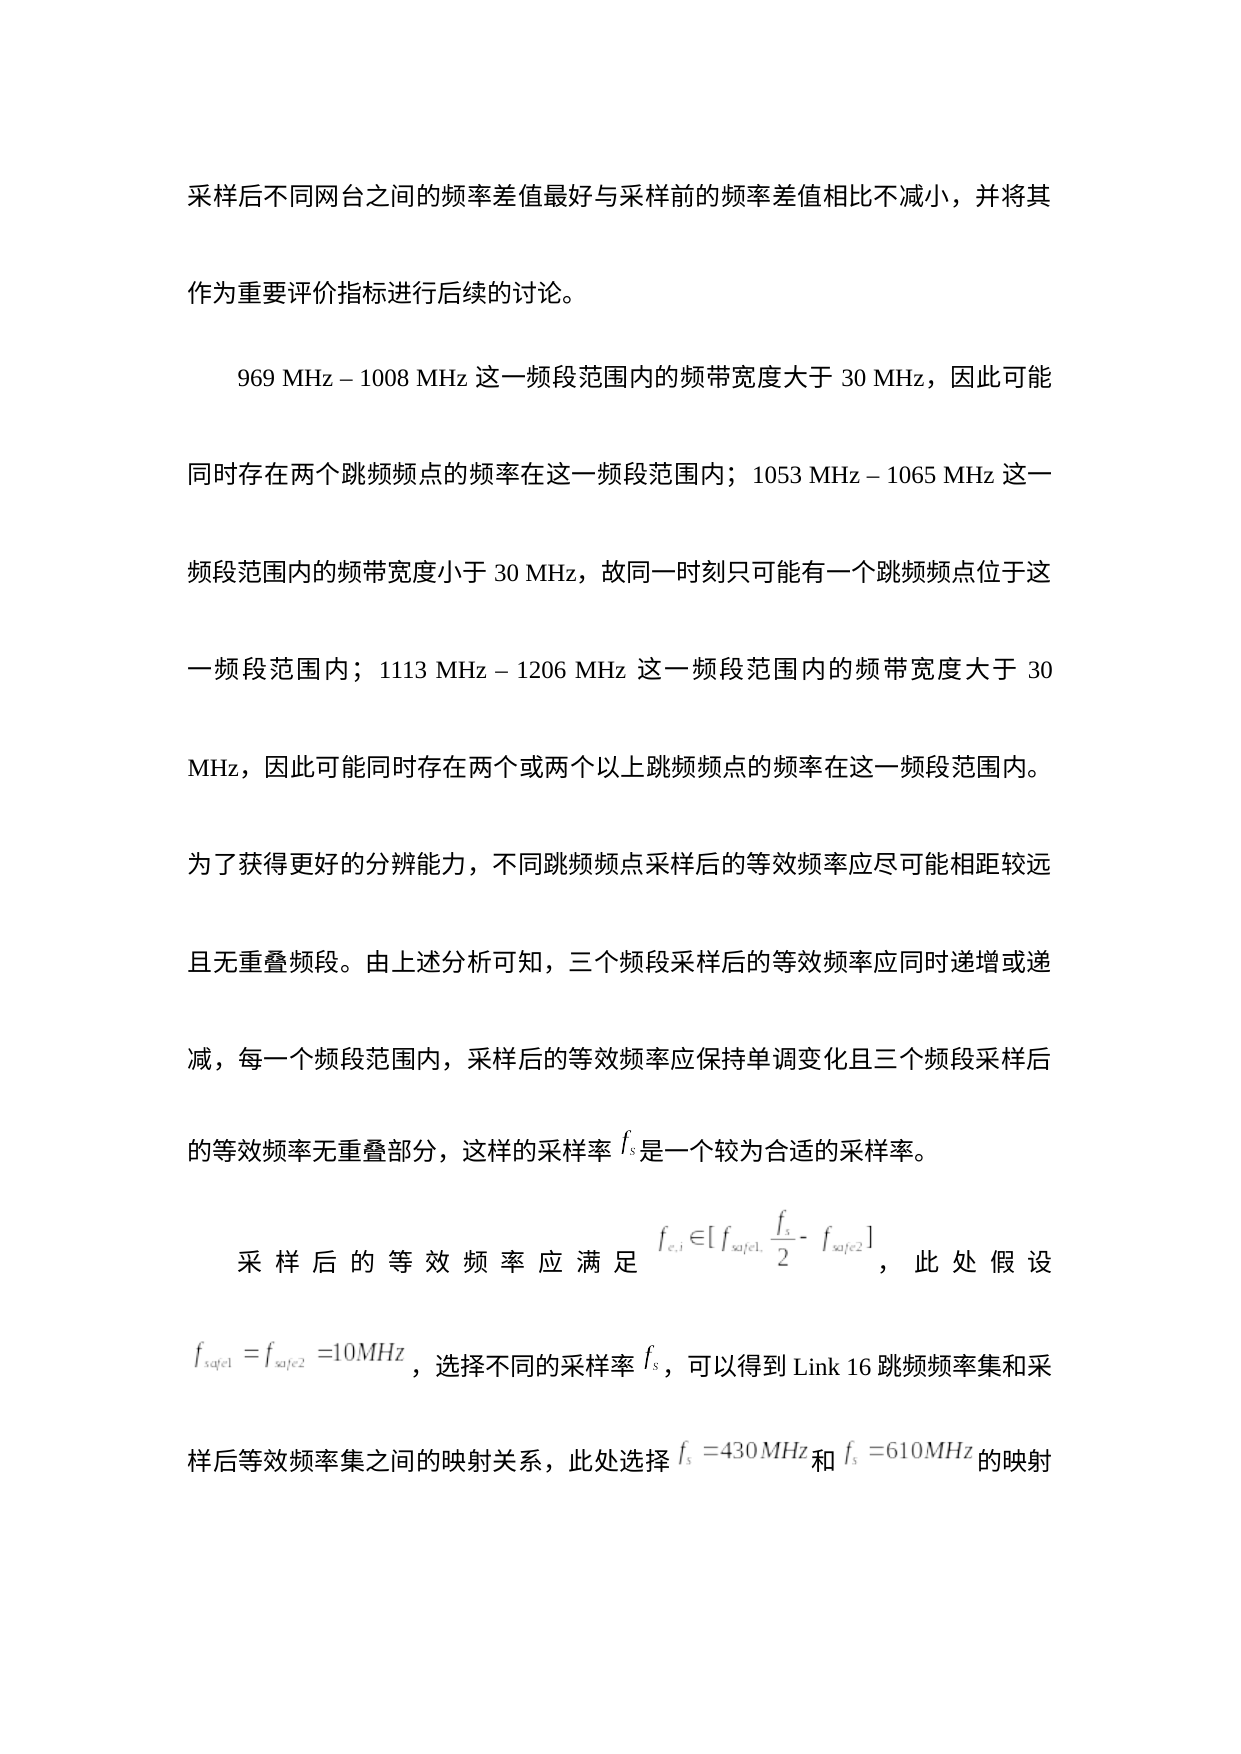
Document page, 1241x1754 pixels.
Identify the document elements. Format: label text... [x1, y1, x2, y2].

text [187, 162, 1053, 324]
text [187, 1206, 1053, 1498]
text 969 MHz – 1008 MHz 这一频段范围内的频带宽度大于 30 MHz，因此可能同时存在两个跳频频点的频率在这一频段范围内；1053 MHz – 1065 MHz 这一频段范围内的频带宽度小于 30 MHz，故同一时刻只可能有一个跳频频点位于这一频段范围内；1113 MHz – 1206 MHz 这一频段范围内的频带宽度大于 30 MHz，因此可能同时存在两个或两个以上跳频频点的频率在这一频段范围内。为了获得更好的分辨能力，不同跳频频点采样后的等效频率应尽可能相距较远且无重叠频段。由上述分析可知，三个频段采样后的等效频率应同时递增或递减，每一个频段范围内，采样后的等效频率应保持单调变化且三个频段采样后的等效频率无重叠部分，这样的采样率是一个较为合适的采样率。 [187, 343, 1053, 1188]
